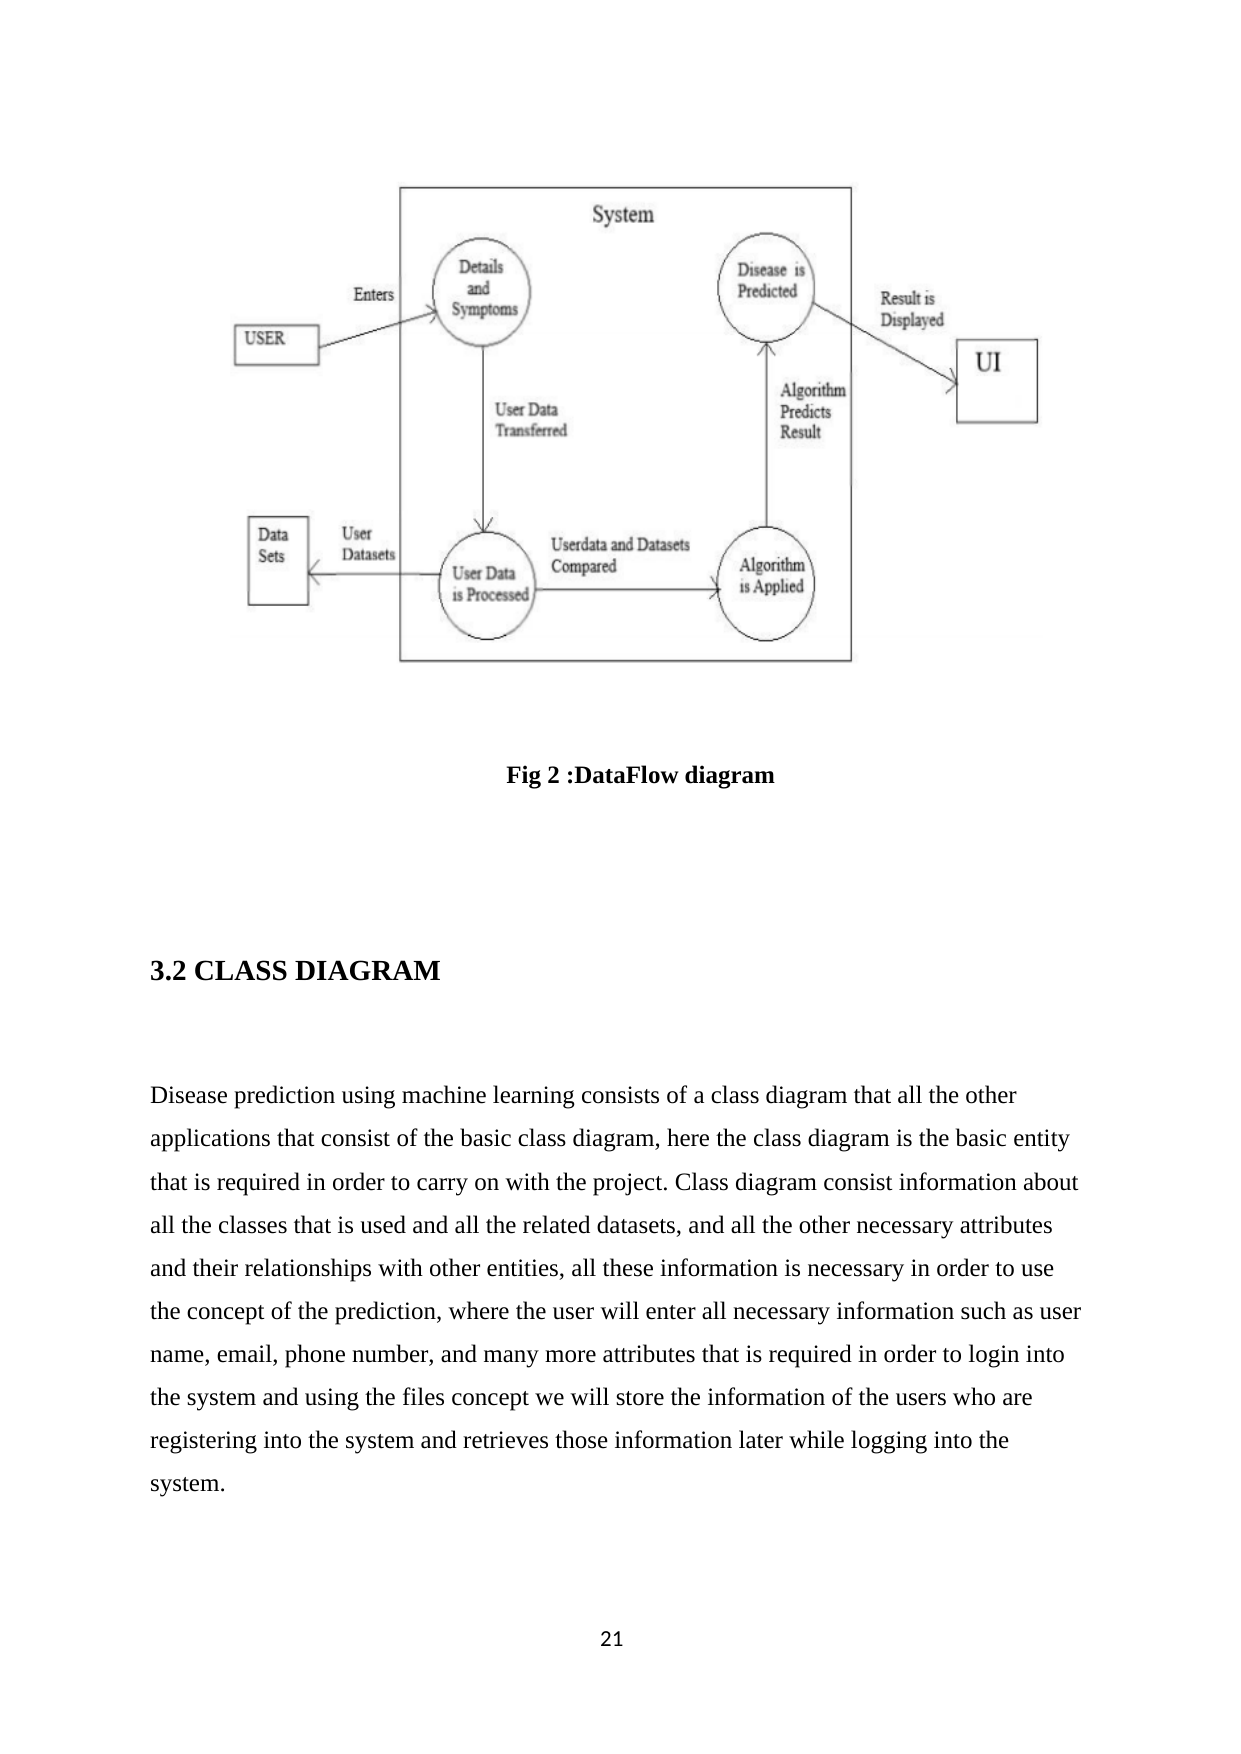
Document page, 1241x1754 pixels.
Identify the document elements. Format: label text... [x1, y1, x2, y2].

text Disease prediction using machine learning consists of a class diagram that all the other applications that consist of the basic class diagram, here the class diagram is the basic entity that is required in order to carry on with the project. Class diagram consist information about all the classes that is used and all the related datasets, and all the other necessary attributes and their relationships with other entities, all these information is necessary in order to use the concept of the prediction, where the user will enter all necessary information such as user name, email, phone number, and many more attributes that is required in order to login into the system and using the files concept we will store the information of the users who are registering into the system and retrieves those information later while logging into the system. [150, 1080, 1090, 1497]
text 3.2 CLASS DIAGRAM [150, 953, 1090, 987]
picture [150, 150, 1091, 730]
text Fig 2 :DataFlow diagram [150, 760, 1090, 788]
